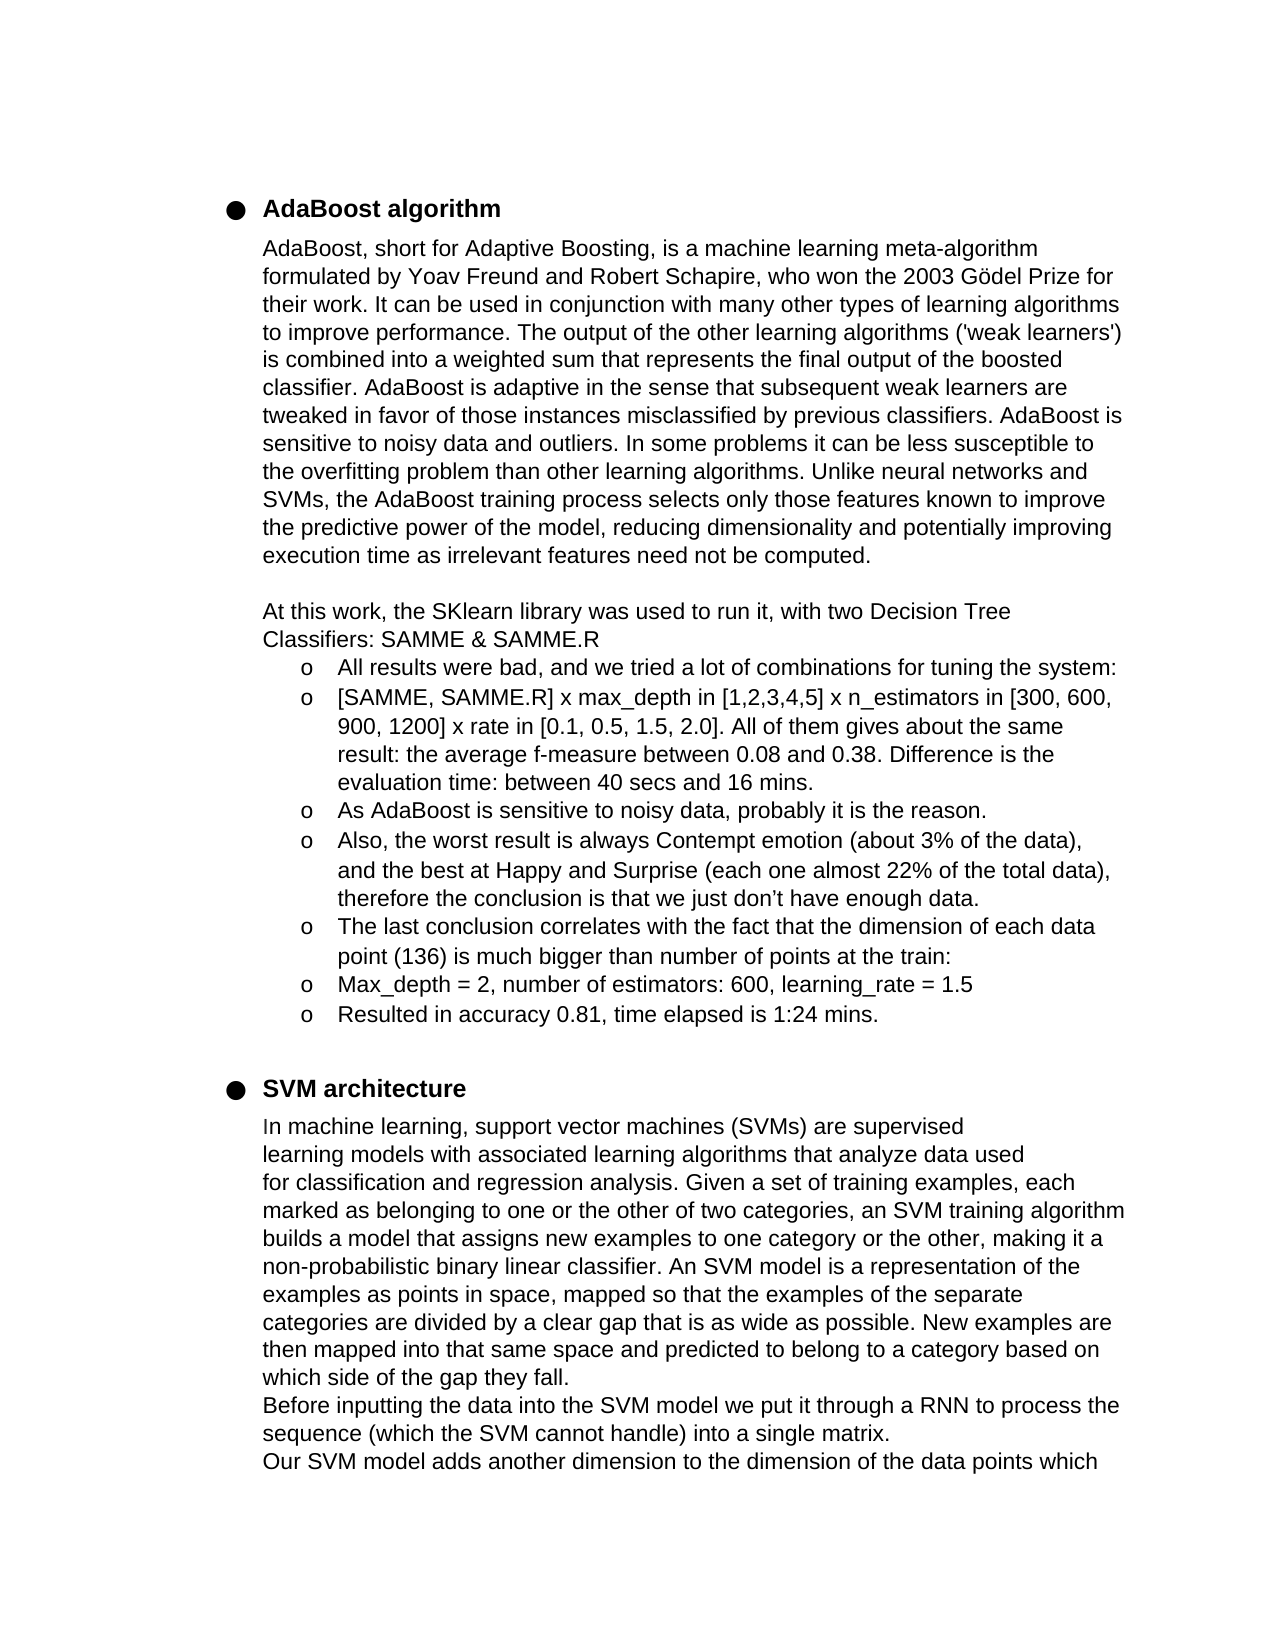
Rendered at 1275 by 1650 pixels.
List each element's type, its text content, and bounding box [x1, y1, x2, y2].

list AdaBoost algorithm [225, 180, 1125, 232]
text AdaBoost, short for Adaptive Boosting, is a machine learning meta-algorithm formulated by Yoav Freund and Robert Schapire, who won the 2003 Gödel Prize for their work. It can be used in conjunction with many other types of learning algorithms to improve performance. The output of the other learning algorithms ('weak learners') is combined into a weighted sum that represents the final output of the boosted classifier. AdaBoost is adaptive in the sense that subsequent weak learners are tweaked in favor of those instances misclassified by previous classifiers. AdaBoost is sensitive to noisy data and outliers. In some problems it can be less susceptible to the overfitting problem than other learning algorithms. Unlike neural networks and SVMs, the AdaBoost training process selects only those features known to improve the predictive power of the model, reducing dimensionality and potentially improving execution time as irrelevant features need not be computed. [262, 235, 1125, 568]
list Resulted in accuracy 0.81, time elapsed is 1:24 mins. [300, 1001, 1125, 1059]
list Also, the worst result is always Contempt emotion (about 3% of the data), and the best at Happy and Surprise (each one almost 22% of the total data), therefore the conclusion is that we just don’t have enough data. [300, 827, 1125, 911]
list The last conclusion correlates with the fact that the dimension of each data point (136) is much bigger than number of points at the train: [300, 913, 1125, 969]
text At this work, the SKlearn library was used to run it, with two Decision Tree Classifiers: SAMME & SAMME.R [262, 598, 1125, 652]
list All results were bad, and we tried a lot of combinations for tuning the system: [300, 653, 1125, 682]
list [SAMME, SAMME.R] x max_depth in [1,2,3,4,5] x n_estimators in [300, 600, 900, 1200] x rate in [0.1, 0.5, 1.5, 2.0]. All of them gives about the same result: the average f-measure between 0.08 and 0.38. Difference is the evaluation time: between 40 secs and 16 mins. [300, 683, 1125, 796]
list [225, 1060, 1125, 1474]
list Max_depth = 2, number of estimators: 600, learning_rate = 1.5 [300, 971, 1125, 999]
list As AdaBoost is sensitive to noisy data, probably it is the reason. [300, 797, 1125, 825]
